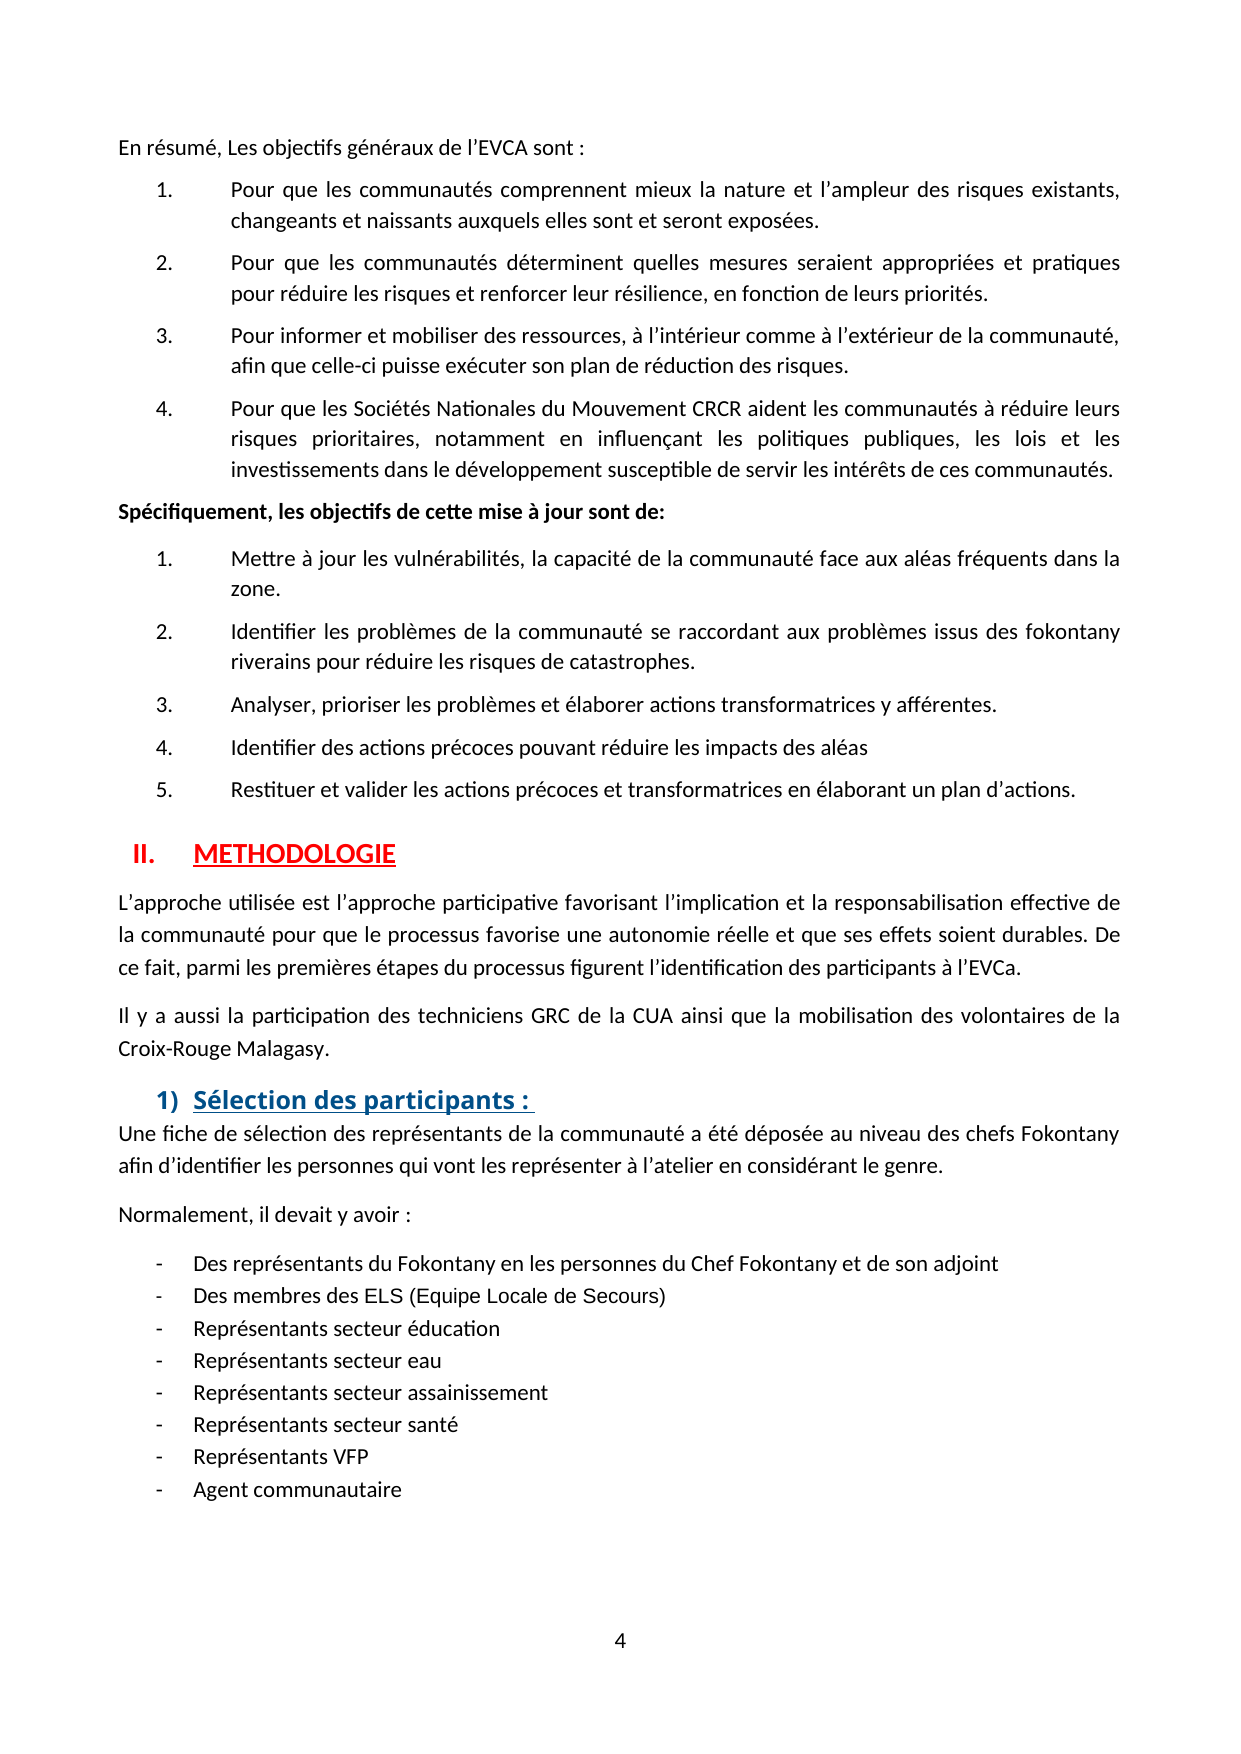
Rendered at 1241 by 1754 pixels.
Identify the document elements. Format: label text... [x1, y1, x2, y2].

list Pour informer et mobiliser des ressources, à l’intérieur comme à l’extérieur de la communauté, afin que celle-ci puisse exécuter son plan de réduction des risques. [156, 321, 1122, 380]
list Des représentants du Fokontany en les personnes du Chef Fokontany et de son adjoint [156, 1249, 1122, 1277]
subtitle METHODOLOGIE [156, 835, 1122, 871]
text Normalement, il devait y avoir : [118, 1201, 1122, 1228]
text L’approche utilisée est l’approche participative favorisant l’implication et la responsabilisation effective de la communauté pour que le processus favorise une autonomie réelle et que ses effets soient durables. De ce fait, parmi les premières étapes du processus figurent l’identification des participants à l’EVCa. [118, 888, 1122, 981]
text Une fiche de sélection des représentants de la communauté a été déposée au niveau des chefs Fokontany afin d’identifier les personnes qui vont les représenter à l’atelier en considérant le genre. [118, 1119, 1122, 1180]
list Représentants secteur assainissement [156, 1378, 1122, 1406]
text Il y a aussi la participation des techniciens GRC de la CUA ainsi que la mobilisation des volontaires de la Croix-Rouge Malagasy. [118, 1002, 1122, 1062]
list Identifier des actions précoces pouvant réduire les impacts des aléas [156, 733, 1122, 761]
list Représentants secteur eau [156, 1346, 1122, 1374]
list Mettre à jour les vulnérabilités, la capacité de la communauté face aux aléas fréquents dans la zone. [156, 544, 1122, 603]
list Identifier les problèmes de la communauté se raccordant aux problèmes issus des fokontany riverains pour réduire les risques de catastrophes. [156, 617, 1122, 676]
list Pour que les communautés comprennent mieux la nature et l’ampleur des risques existants, changeants et naissants auxquels elles sont et seront exposées. [156, 176, 1122, 234]
list Analyser, prioriser les problèmes et élaborer actions transformatrices y afférentes. [156, 690, 1122, 718]
list Restituer et valider les actions précoces et transformatrices en élaborant un plan d’actions. [156, 776, 1122, 804]
list Représentants VFP [156, 1442, 1122, 1471]
list Représentants secteur éducation [156, 1314, 1122, 1342]
text En résumé, Les objectifs généraux de l’EVCA sont : [118, 133, 1122, 161]
list Représentants secteur santé [156, 1410, 1122, 1438]
subtitle Sélection des participants : [156, 1083, 1122, 1117]
list Pour que les communautés déterminent quelles mesures seraient appropriées et pratiques pour réduire les risques et renforcer leur résilience, en fonction de leurs priorités. [156, 248, 1122, 307]
list Des membres des ELS (Equipe Locale de Secours) [156, 1282, 1122, 1309]
text Spécifiquement, les objectifs de cette mise à jour sont de: [118, 497, 1122, 526]
list Agent communautaire [156, 1475, 1122, 1503]
list Pour que les Sociétés Nationales du Mouvement CRCR aident les communautés à réduire leurs risques prioritaires, notamment en influençant les politiques publiques, les lois et les investissements dans le développement susceptible de servir les intérêts de ces communautés. [156, 394, 1122, 483]
